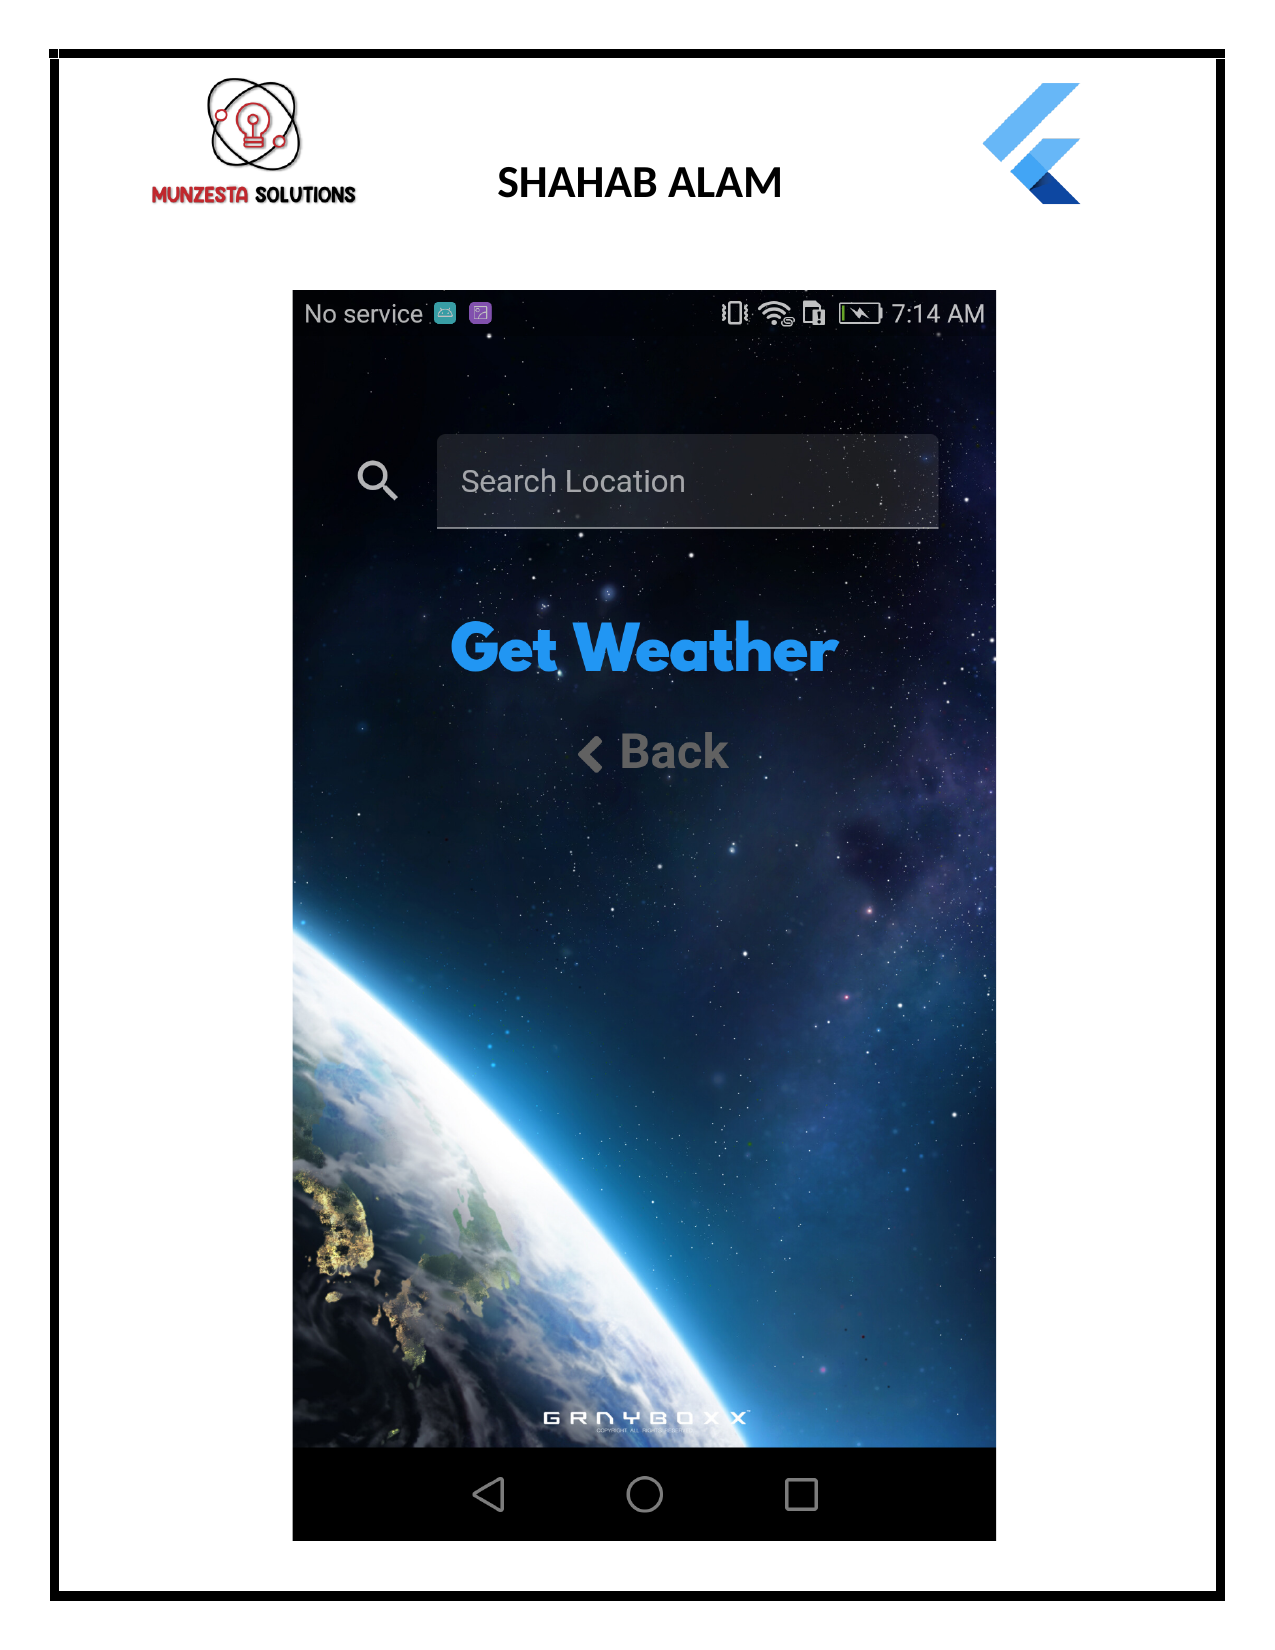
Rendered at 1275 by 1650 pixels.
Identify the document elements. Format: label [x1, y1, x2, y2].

picture [149, 75, 359, 212]
picture [937, 74, 1125, 212]
picture [292, 290, 997, 1541]
